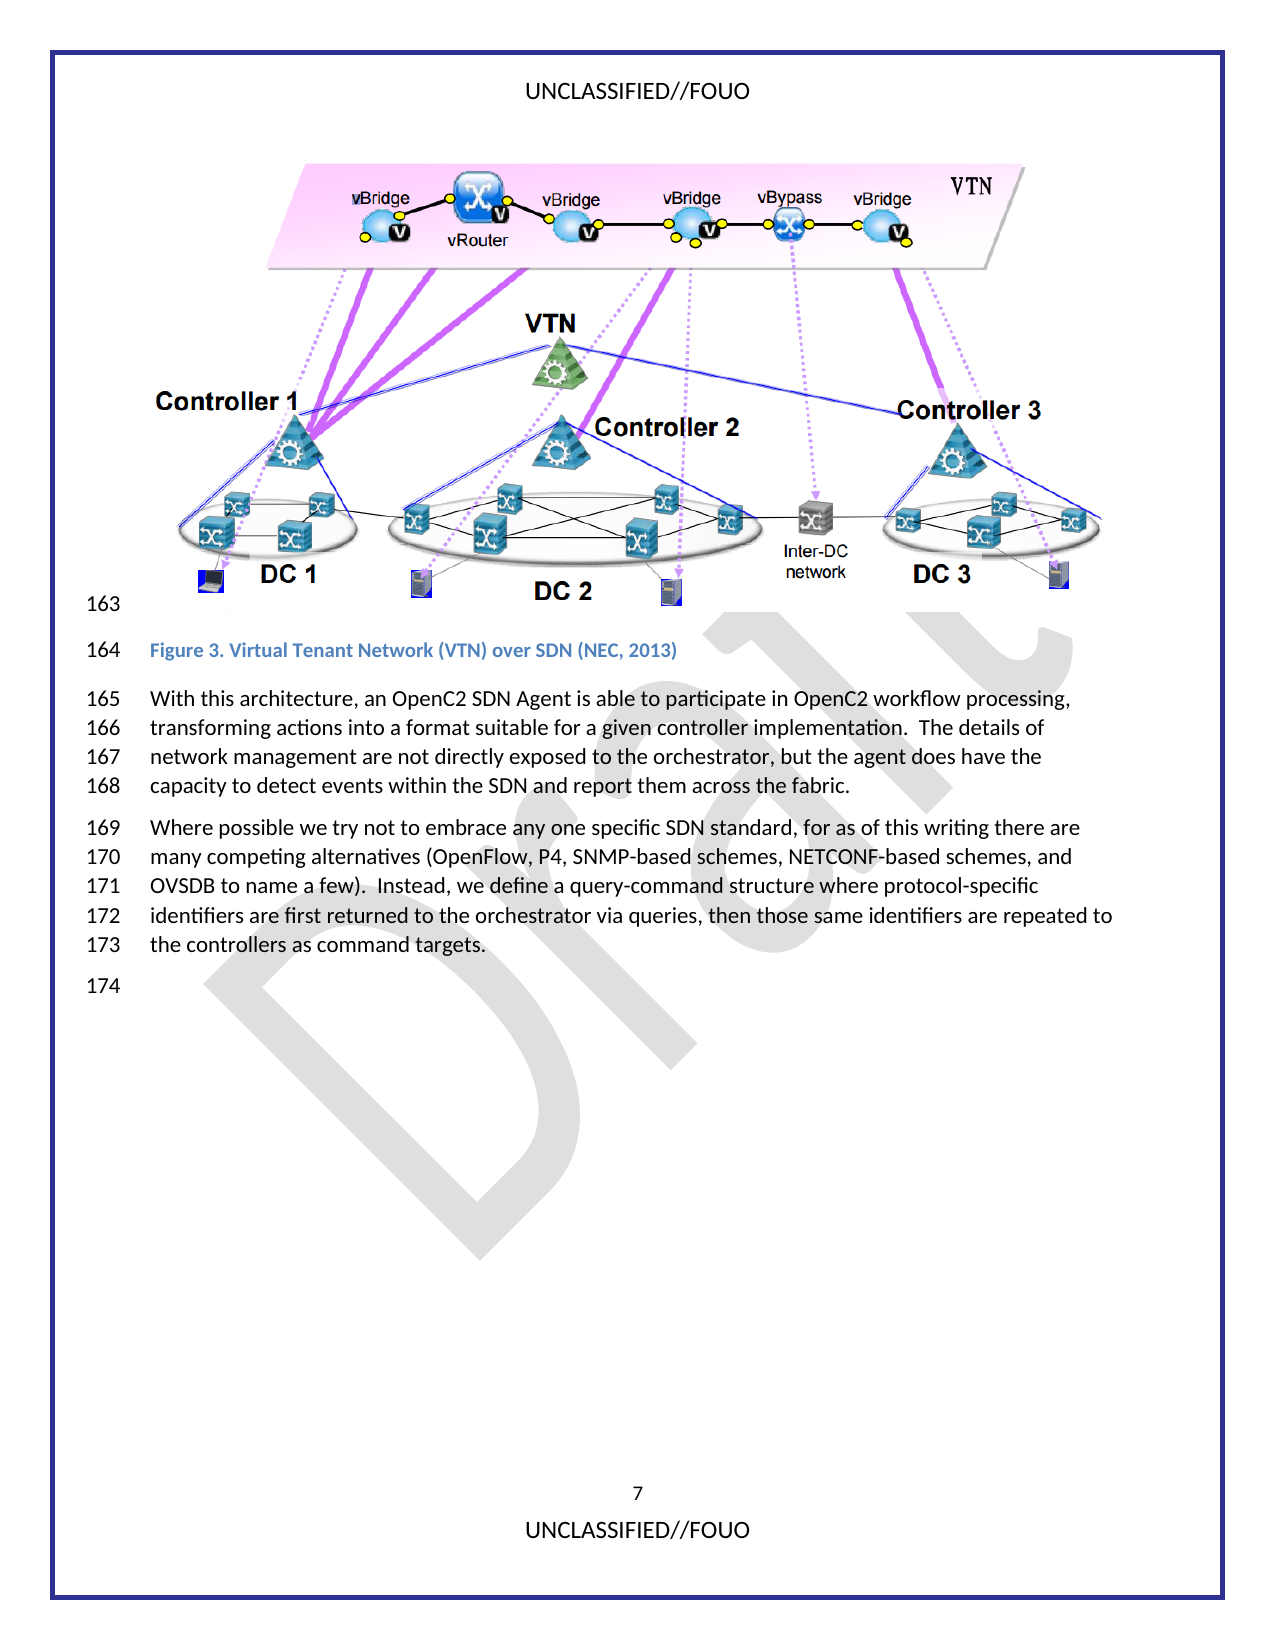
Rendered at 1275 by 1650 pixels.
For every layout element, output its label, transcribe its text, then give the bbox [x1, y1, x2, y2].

text With this architecture, an OpenC2 SDN Agent is able to participate in OpenC2 workflow processing, transforming actions into a format suitable for a given controller implementation. The details of network management are not directly exposed to the orchestrator, but the agent does have the capacity to detect events within the SDN and report them across the fabric. [150, 683, 1125, 800]
text Where possible we try not to embrace any one specific SDN standard, for as of this writing there are many competing alternatives (OpenFlow, P4, SNMP-based schemes, NETCONF-based schemes, and OVSDB to name a few). Instead, we define a query-command structure where protocol-specific identifiers are first returned to the orchestrator via queries, then those same identifiers are repeated to the controllers as command targets. [150, 812, 1125, 958]
picture [150, 150, 1123, 612]
text Figure . Virtual Tenant Network (VTN) over SDN [150, 637, 1125, 662]
